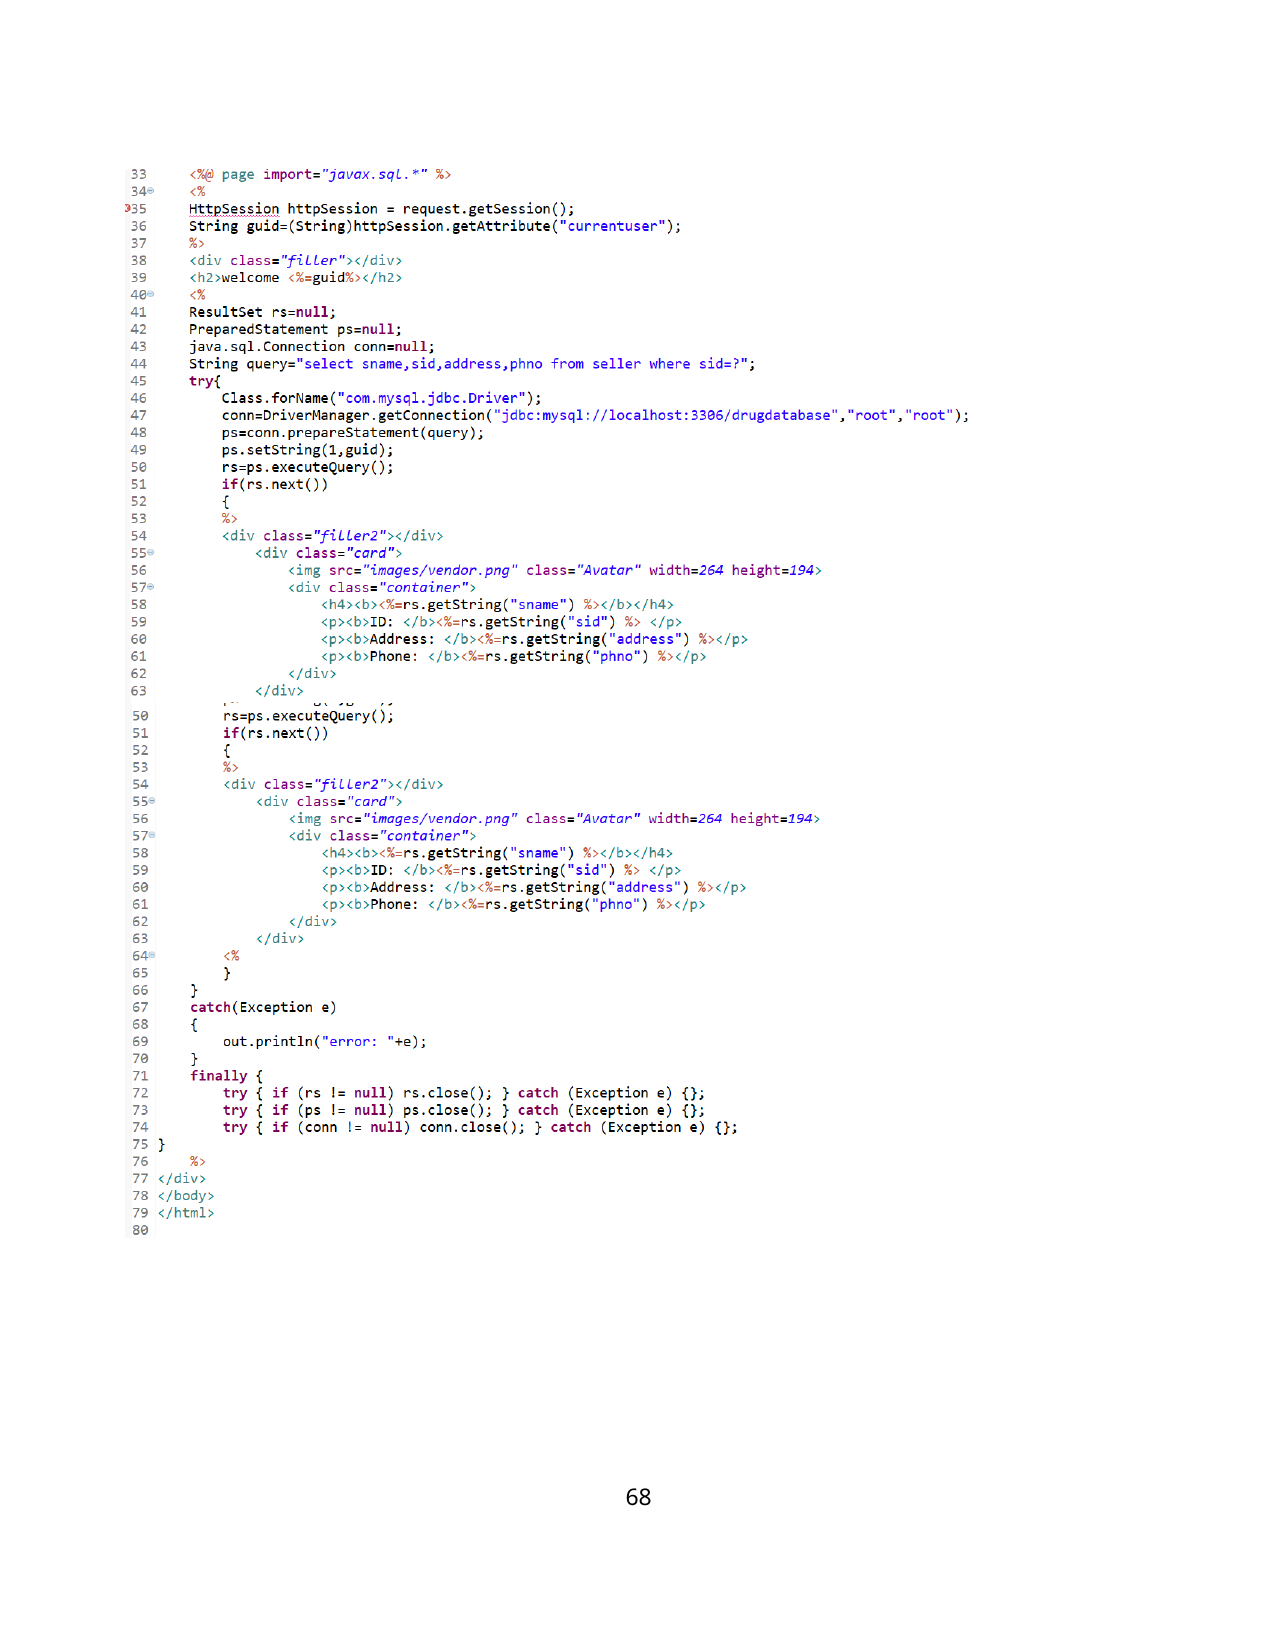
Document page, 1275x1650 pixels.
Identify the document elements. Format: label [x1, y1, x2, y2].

picture [125, 169, 1153, 1238]
